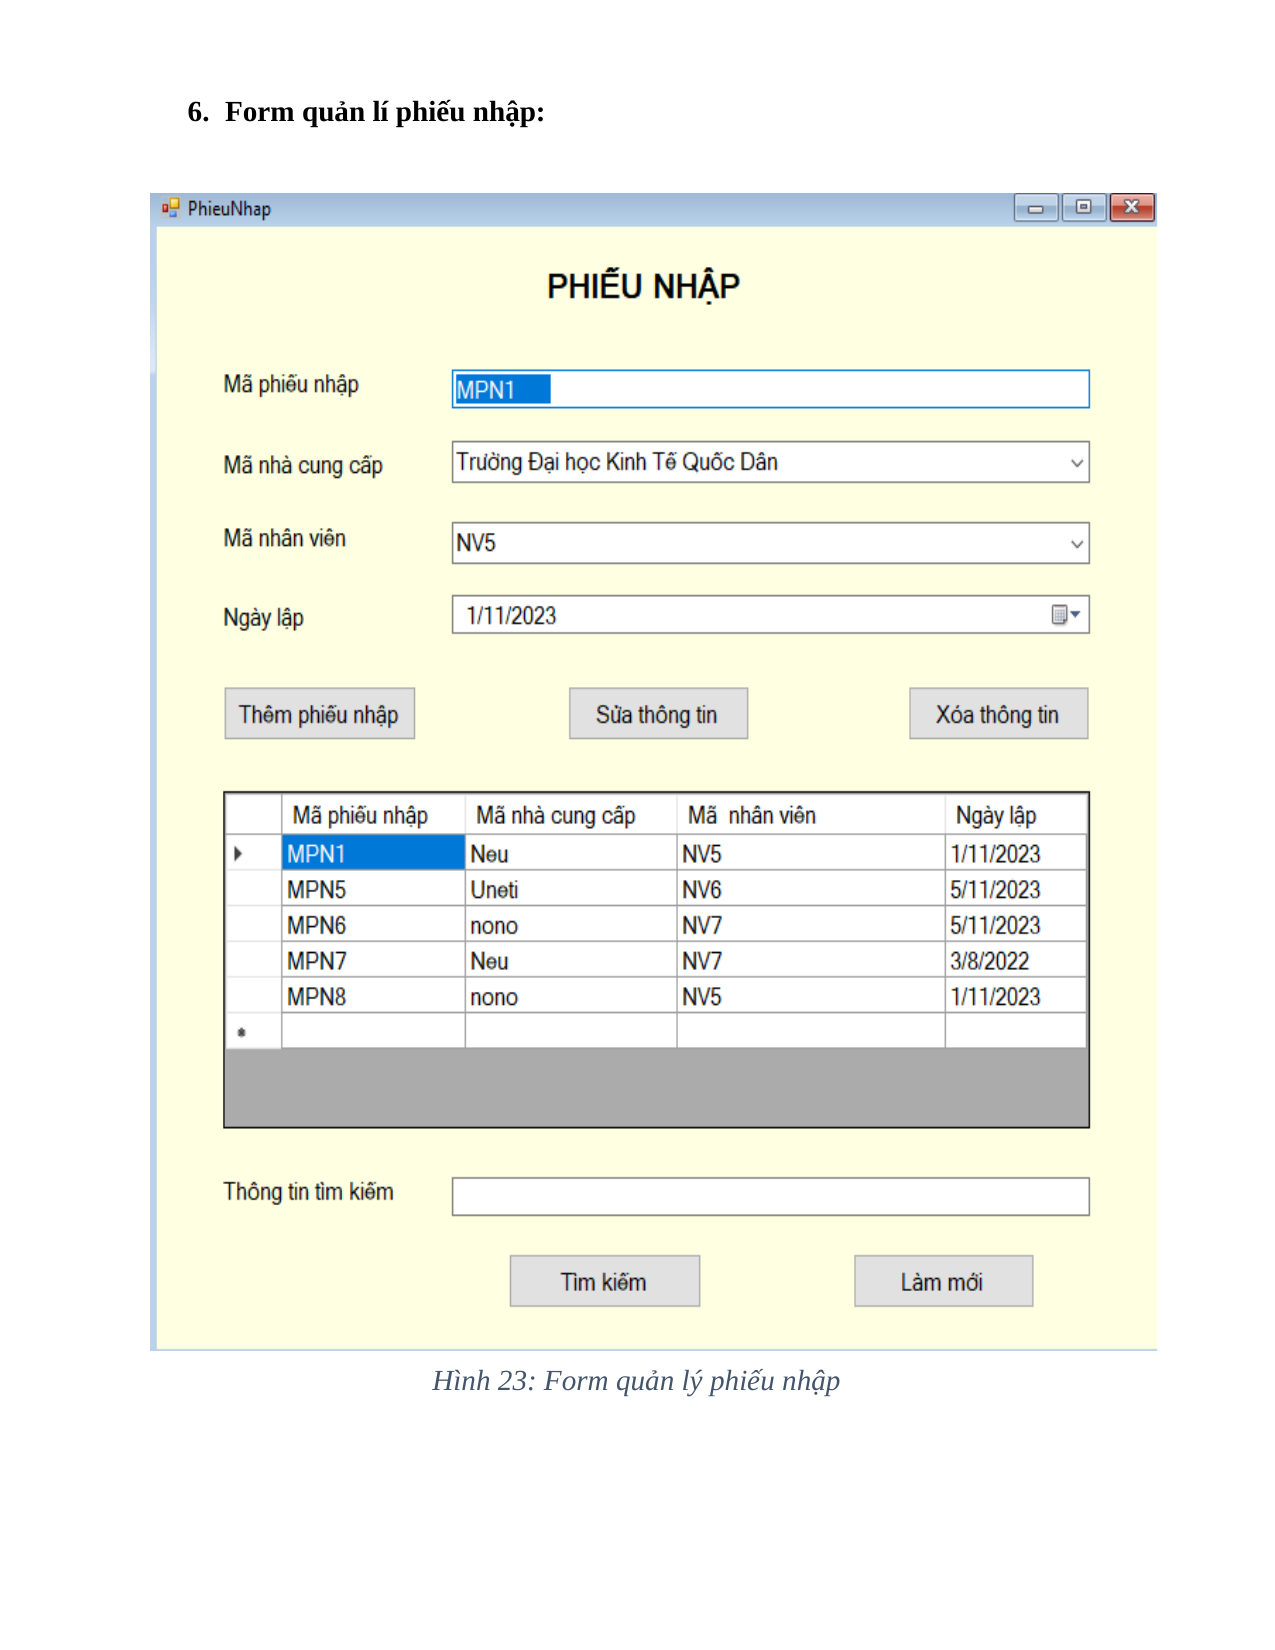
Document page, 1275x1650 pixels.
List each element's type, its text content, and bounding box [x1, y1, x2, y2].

subtitle Form quản lí phiếu nhập: [187, 94, 1125, 128]
picture [150, 193, 1158, 1351]
text Hình 23: Form quản lý phiếu nhập [150, 1363, 1125, 1397]
